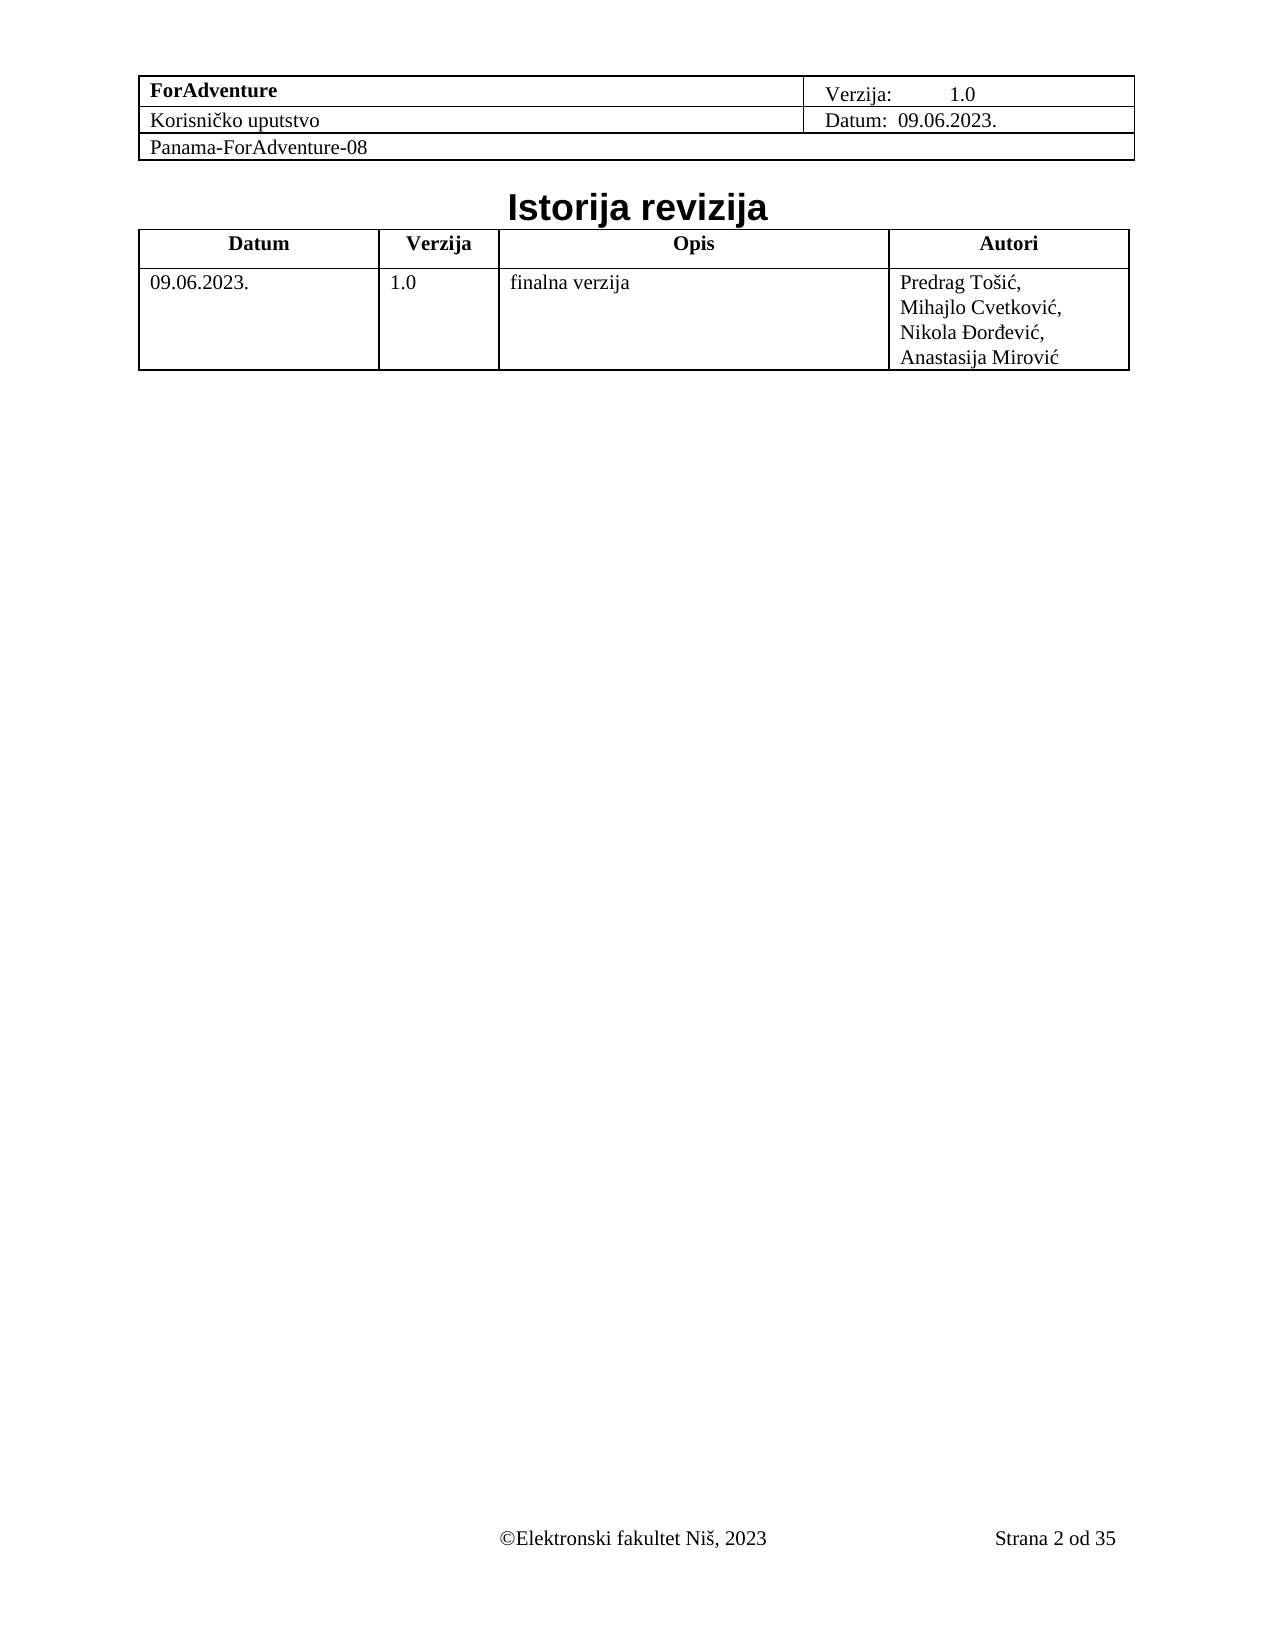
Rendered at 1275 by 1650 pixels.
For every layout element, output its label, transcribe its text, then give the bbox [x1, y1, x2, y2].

table_header Datum [140, 230, 378, 268]
table_cell 1.0 [380, 269, 498, 369]
table_cell finalna verzija [500, 269, 888, 369]
table_cell 09.06.2023. [140, 269, 378, 369]
table_header Autori [890, 230, 1128, 268]
table_header Verzija [380, 230, 498, 268]
table_header Opis [500, 230, 888, 268]
subtitle Istorija revizija [150, 185, 1125, 228]
table_cell Predrag Tošić, Mihajlo Cvetković, Nikola Đorđević, Anastasija Mirović [890, 269, 1128, 369]
